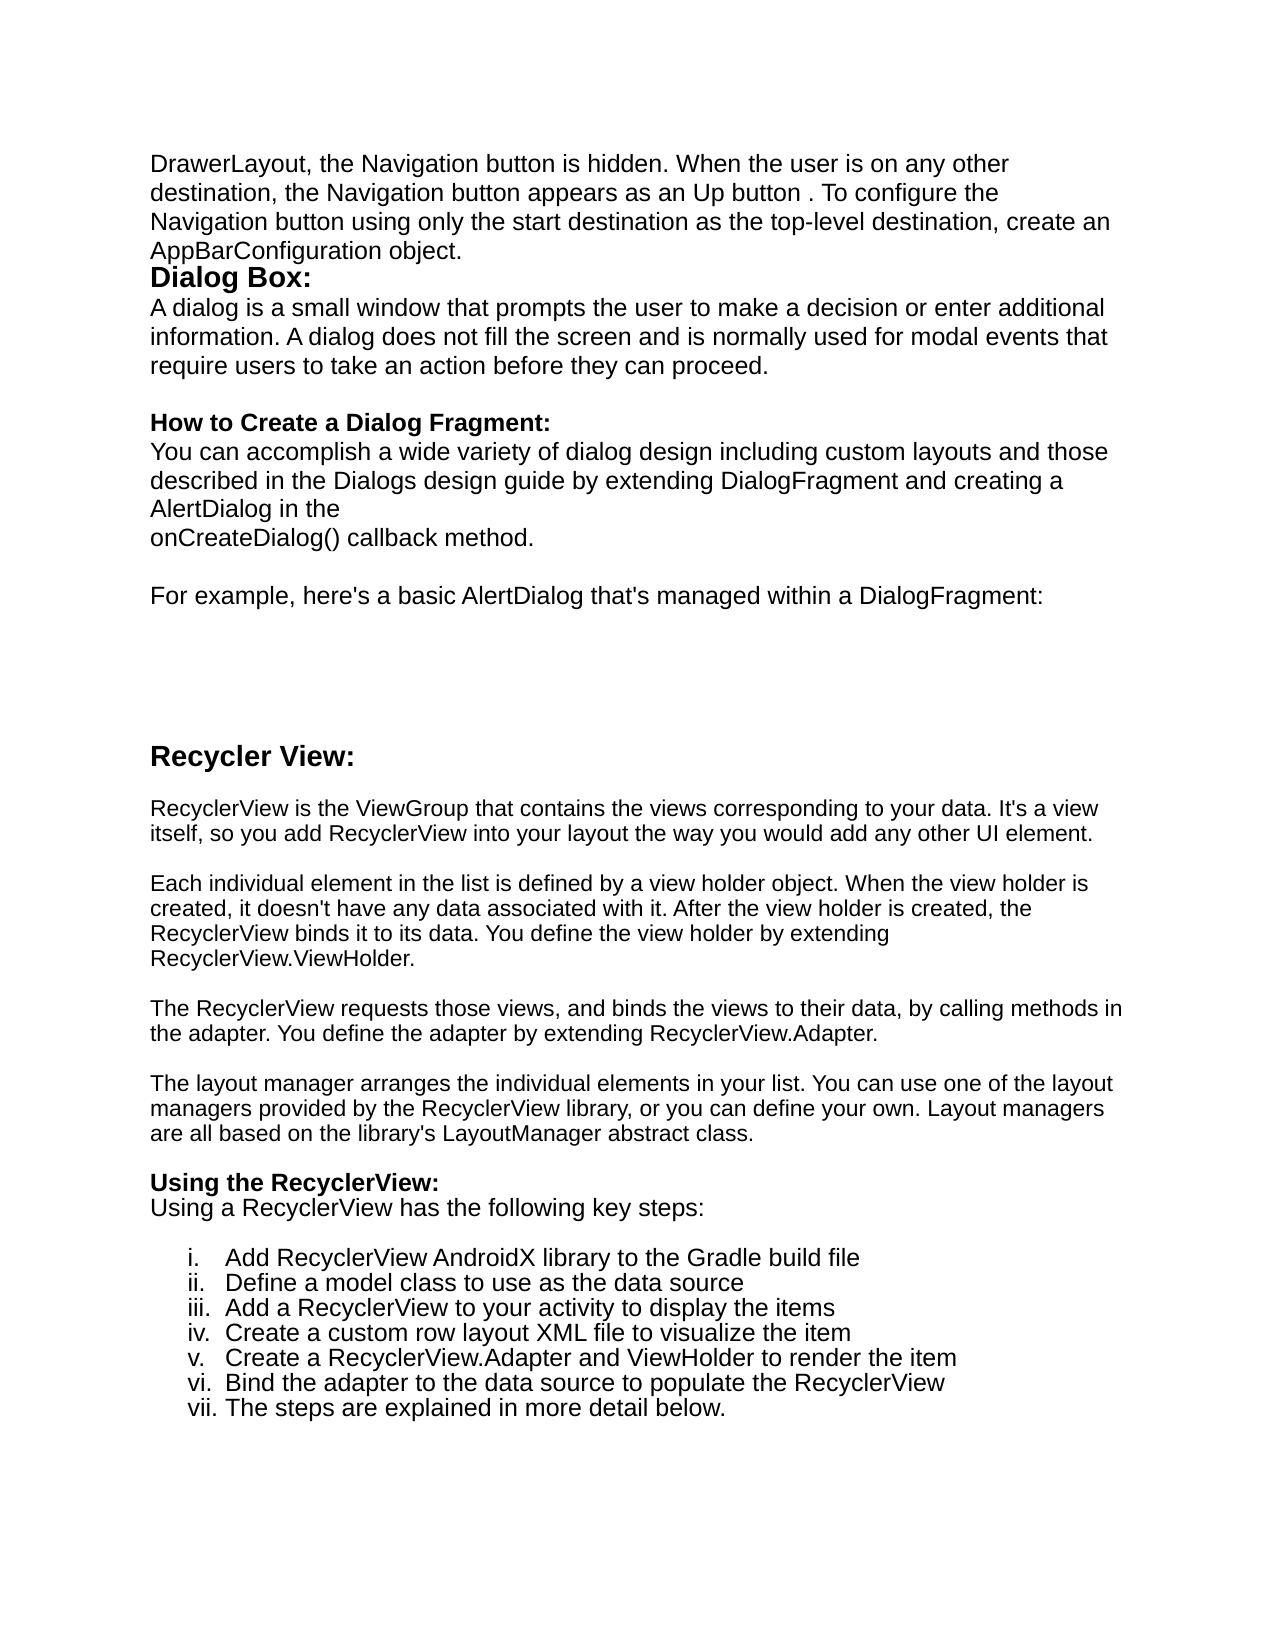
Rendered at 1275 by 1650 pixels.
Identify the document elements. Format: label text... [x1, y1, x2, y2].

list The steps are explained in more detail below. [187, 1396, 1125, 1421]
text The RecyclerView requests those views, and binds the views to their data, by calling methods in the adapter. You define the adapter by extending RecyclerView.Adapter. [150, 996, 1125, 1046]
list Add RecyclerView AndroidX library to the Gradle build file [187, 1246, 1125, 1271]
list Create a custom row layout XML file to visualize the item [187, 1321, 1125, 1346]
text The layout manager arranges the individual elements in your list. You can use one of the layout managers provided by the RecyclerView library, or you can define your own. Layout managers are all based on the library's LayoutManager abstract class. [150, 1071, 1125, 1146]
text For example, here's a basic AlertDialog that's managed within a DialogFragment: [150, 581, 1125, 610]
text onCreateDialog() callback method. [150, 524, 1125, 552]
text You can accomplish a wide variety of dialog design including custom layouts and those described in the Dialogs design guide by extending DialogFragment and creating a AlertDialog in the [150, 437, 1125, 524]
text Dialog Box: [150, 265, 1125, 294]
list Add a RecyclerView to your activity to display the items [187, 1296, 1125, 1321]
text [150, 150, 1125, 265]
text Using the RecyclerView: [150, 1171, 1125, 1196]
text Each individual element in the list is defined by a view holder object. When the view holder is created, it doesn't have any data associated with it. After the view holder is created, the RecyclerView binds it to its data. You define the view holder by extending RecyclerView.ViewHolder. [150, 871, 1125, 971]
list Create a RecyclerView.Adapter and ViewHolder to render the item [187, 1346, 1125, 1371]
text Using a RecyclerView has the following key steps: [150, 1196, 1125, 1221]
text RecyclerView is the ViewGroup that contains the views corresponding to your data. It's a view itself, so you add RecyclerView into your layout the way you would add any other UI element. [150, 796, 1125, 846]
text How to Create a Dialog Fragment: [150, 409, 1125, 437]
text Recycler View: [150, 746, 1125, 771]
list Bind the adapter to the data source to populate the RecyclerView [187, 1371, 1125, 1396]
list Define a model class to use as the data source [187, 1271, 1125, 1296]
text A dialog is a small window that prompts the user to make a decision or enter additional information. A dialog does not fill the screen and is normally used for modal events that require users to take an action before they can proceed. [150, 294, 1125, 380]
